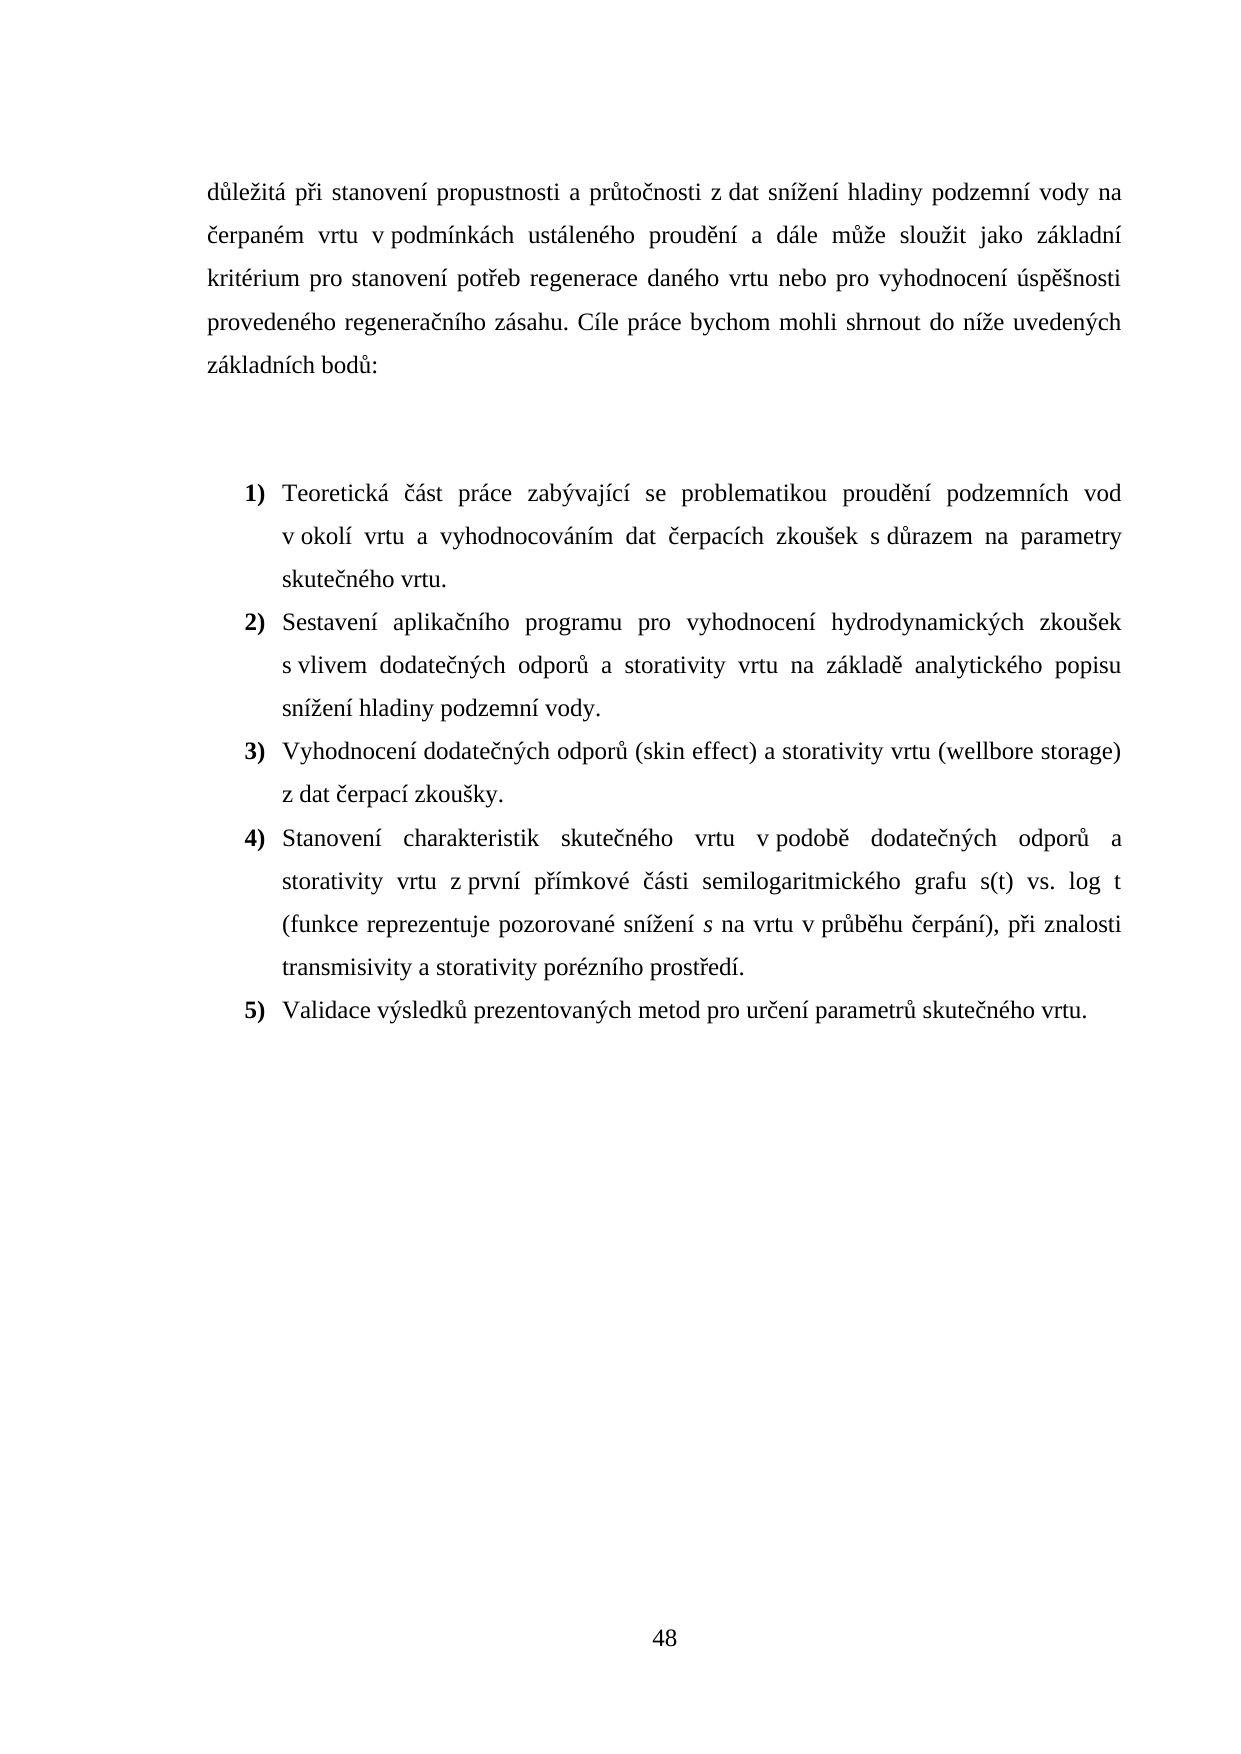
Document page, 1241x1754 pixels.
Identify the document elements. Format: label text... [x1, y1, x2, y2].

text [207, 177, 1122, 378]
list Vyhodnocení dodatečných odporů (skin effect) a storativity vrtu (wellbore storage) z dat čerpací zkoušky. [244, 736, 1122, 808]
list Validace výsledků prezentovaných metod pro určení parametrů skutečného vrtu. [244, 995, 1122, 1024]
list Sestavení aplikačního programu pro vyhodnocení hydrodynamických zkoušek s vlivem dodatečných odporů a storativity vrtu na základě analytického popisu snížení hladiny podzemní vody. [244, 607, 1122, 722]
list Stanovení charakteristik skutečného vrtu v podobě dodatečných odporů a storativity vrtu z první přímkové části semilogaritmického grafu s(t) vs. log t (funkce reprezentuje pozorované snížení s na vrtu v průběhu čerpání), při znalosti transmisivity a storativity porézního prostředí. [244, 823, 1122, 981]
list Teoretická část práce zabývající se problematikou proudění podzemních vod v okolí vrtu a vyhodnocováním dat čerpacích zkoušek s důrazem na parametry skutečného vrtu. [244, 478, 1122, 593]
